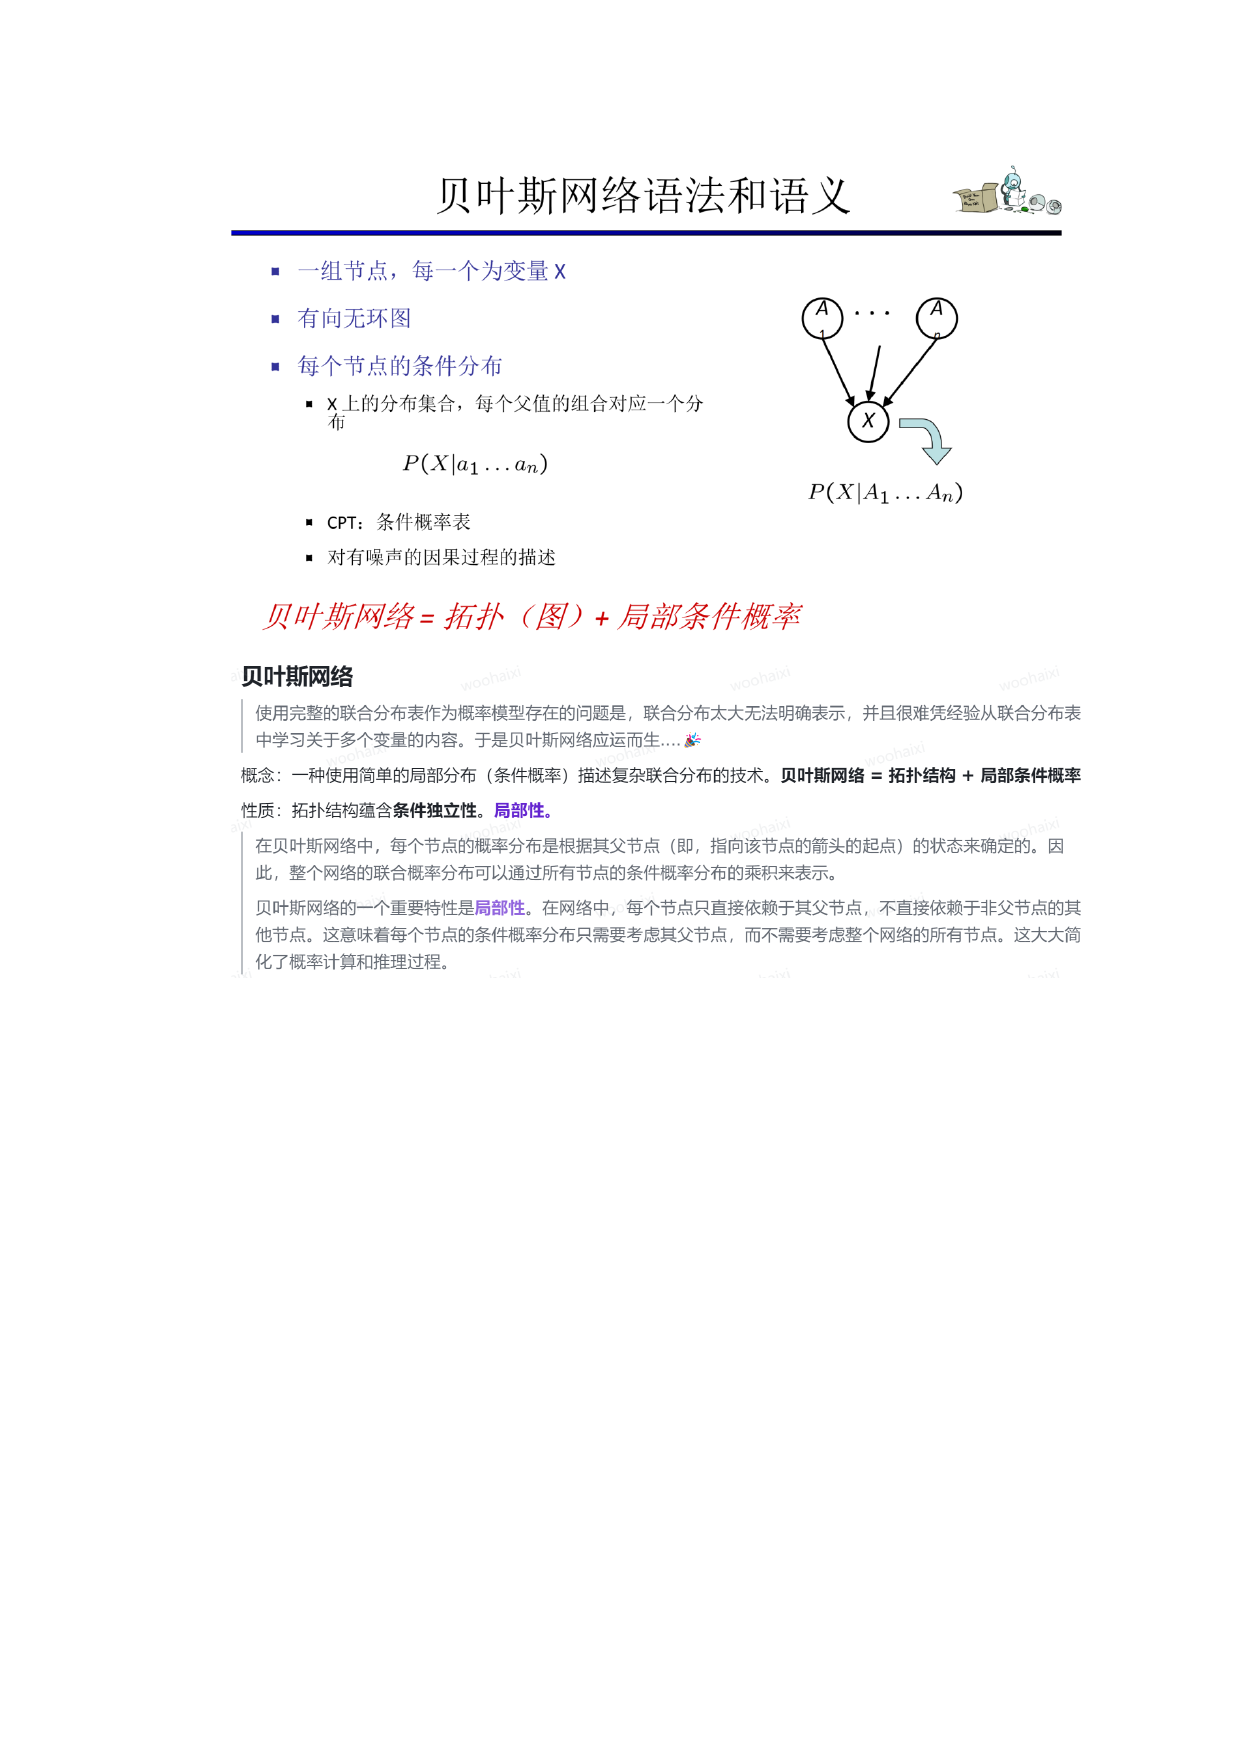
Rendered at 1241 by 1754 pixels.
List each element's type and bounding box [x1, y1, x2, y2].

picture [231, 649, 1096, 978]
picture [231, 162, 1062, 633]
